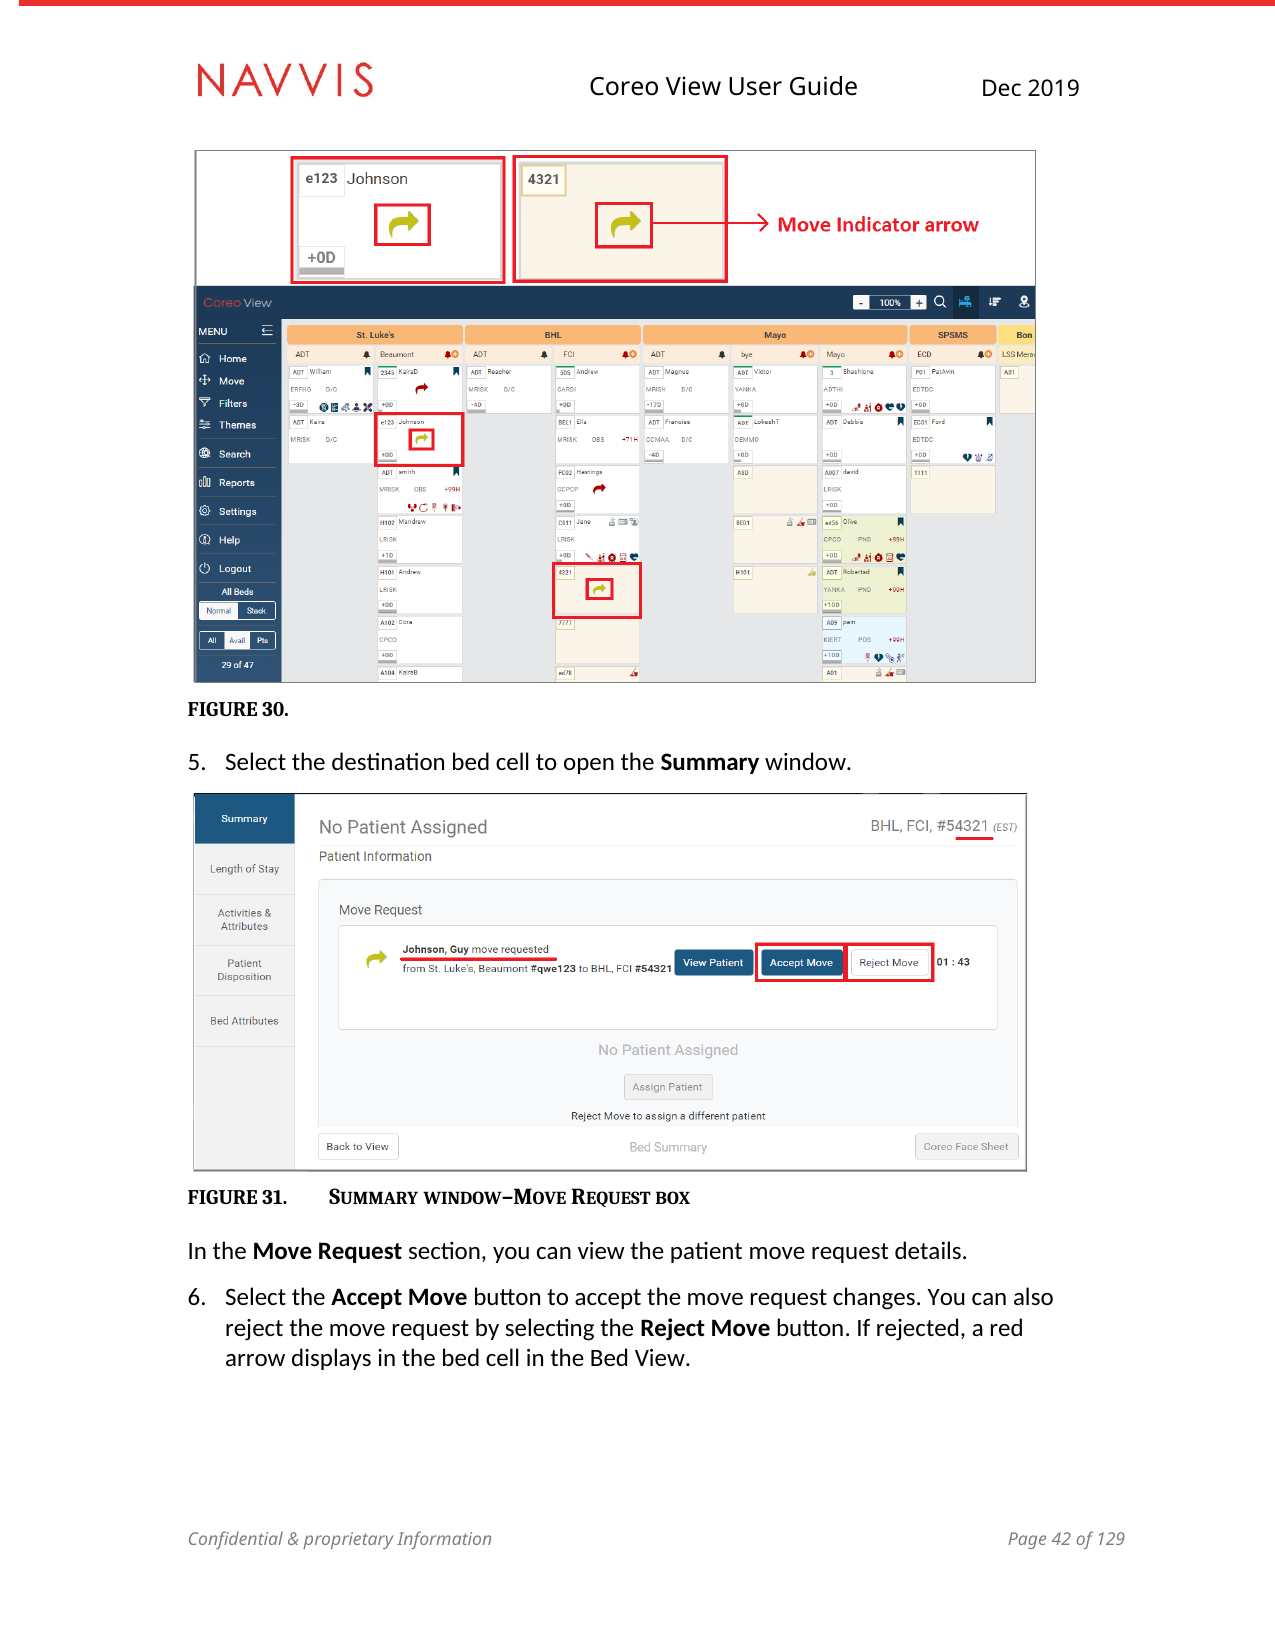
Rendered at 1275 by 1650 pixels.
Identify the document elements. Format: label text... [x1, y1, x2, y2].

list Select the Accept Move button to accept the move request changes. You can also reject the move request by selecting the Reject Move button. If rejected, a red arrow displays in the bed cell in the Bed View. [187, 1281, 1087, 1373]
picture [187, 55, 383, 104]
picture [193, 150, 1036, 683]
list Select the destination bed cell to open the Summary window. [187, 746, 1087, 777]
text Summary window–Move Request box [187, 1184, 1087, 1211]
picture [193, 793, 1028, 1172]
text In the Move Request section, you can view the patient move request details. [187, 1235, 1087, 1266]
